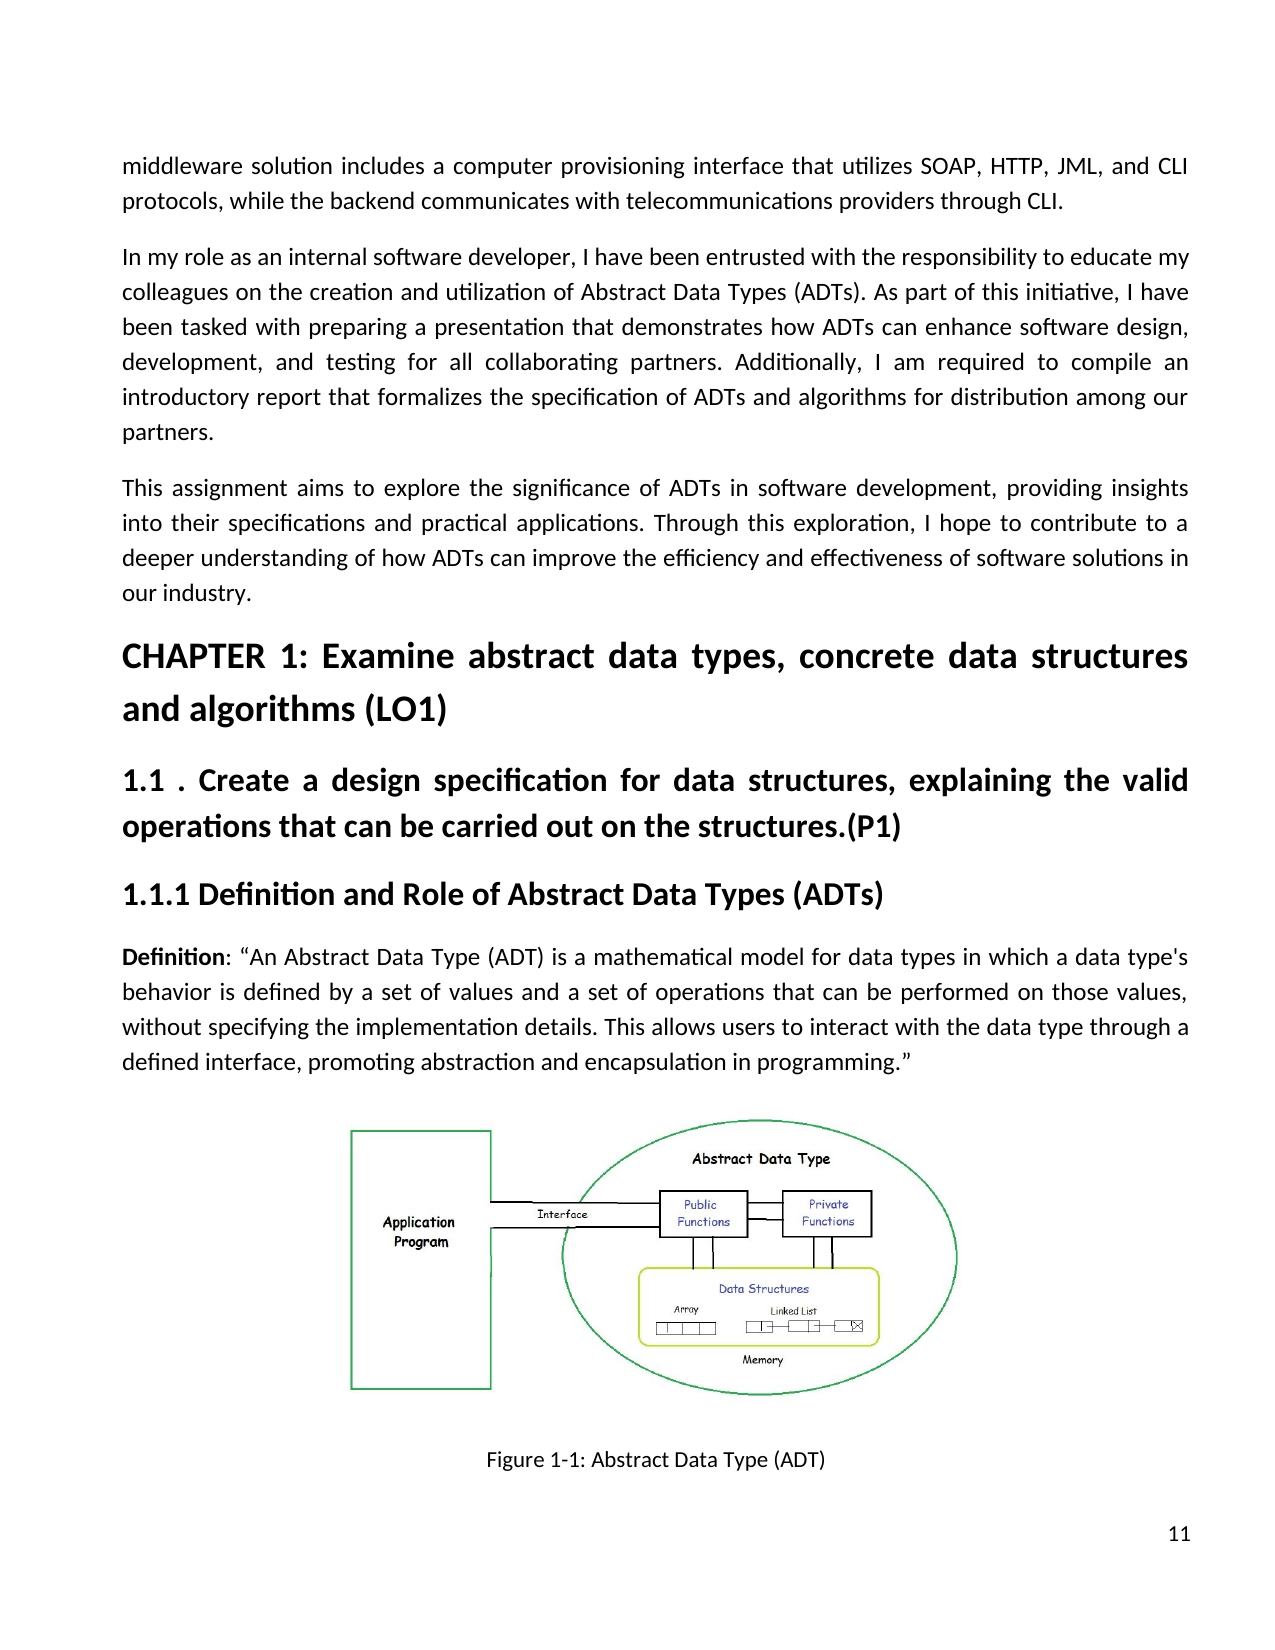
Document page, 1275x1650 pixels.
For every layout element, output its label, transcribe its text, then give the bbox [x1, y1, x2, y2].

text Definition: “An Abstract Data Type (ADT) is a mathematical model for data types in which a data type's behavior is defined by a set of values and a set of operations that can be performed on those values, without specifying the implementation details. This allows users to interact with the data type through a defined interface, promoting abstraction and encapsulation in programming.” [122, 941, 1191, 1076]
text Figure 1-1: Abstract Data Type (ADT) [122, 1445, 1191, 1473]
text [122, 150, 1191, 216]
text 1.1 . Create a design specification for data structures, explaining the valid operations that can be carried out on the structures.(P1) [122, 759, 1191, 846]
text In my role as an internal software developer, I have been entrusted with the responsibility to educate my colleagues on the creation and utilization of Abstract Data Types (ADTs). As part of this initiative, I have been tasked with preparing a presentation that demonstrates how ADTs can enhance software design, development, and testing for all collaborating partners. Additionally, I am required to compile an introductory report that formalizes the specification of ADTs and algorithms for distribution among our partners. [122, 241, 1191, 446]
text This assignment aims to explore the significance of ADTs in software development, providing insights into their specifications and practical applications. Through this exploration, I hope to contribute to a deeper understanding of how ADTs can improve the efficiency and effectiveness of software solutions in our industry. [122, 472, 1191, 607]
text CHAPTER 1: Examine abstract data types, concrete data structures and algorithms (LO1) [122, 632, 1191, 731]
text 1.1.1 Definition and Role of Abstract Data Types (ADTs) [122, 873, 1191, 914]
picture [329, 1101, 984, 1420]
